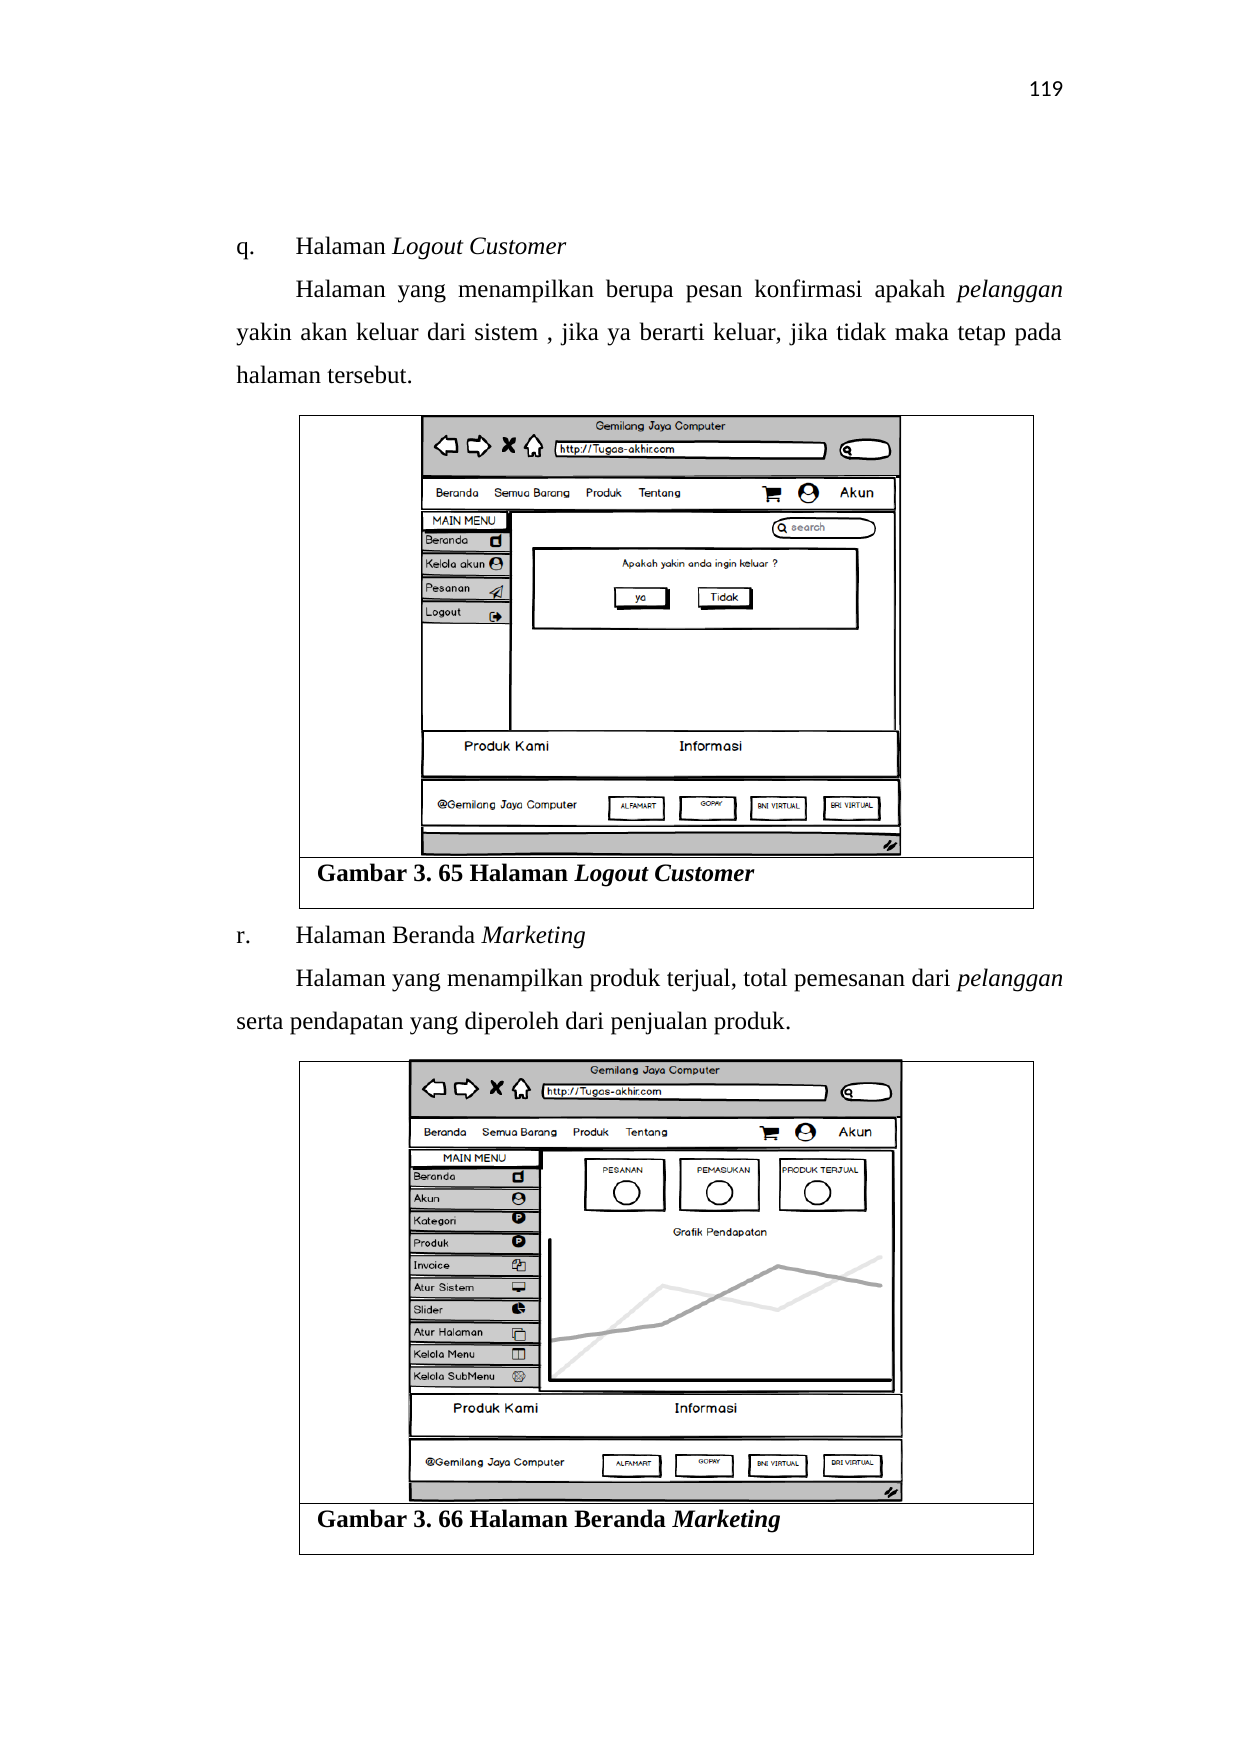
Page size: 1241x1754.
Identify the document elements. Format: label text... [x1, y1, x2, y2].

table_header [300, 416, 1033, 857]
text Halaman yang menampilkan berupa pesan konfirmasi apakah pelanggan yakin akan keluar dari sistem , jika ya berarti keluar, jika tidak maka tetap pada halaman tersebut. [236, 274, 1063, 389]
list Halaman Logout Customer [236, 231, 1063, 260]
table_header [300, 1062, 1033, 1503]
list Halaman Beranda Marketing [236, 920, 1063, 949]
text Halaman yang menampilkan produk terjual, total pemesanan dari pelanggan serta pendapatan yang diperoleh dari penjualan produk. [236, 963, 1063, 1035]
